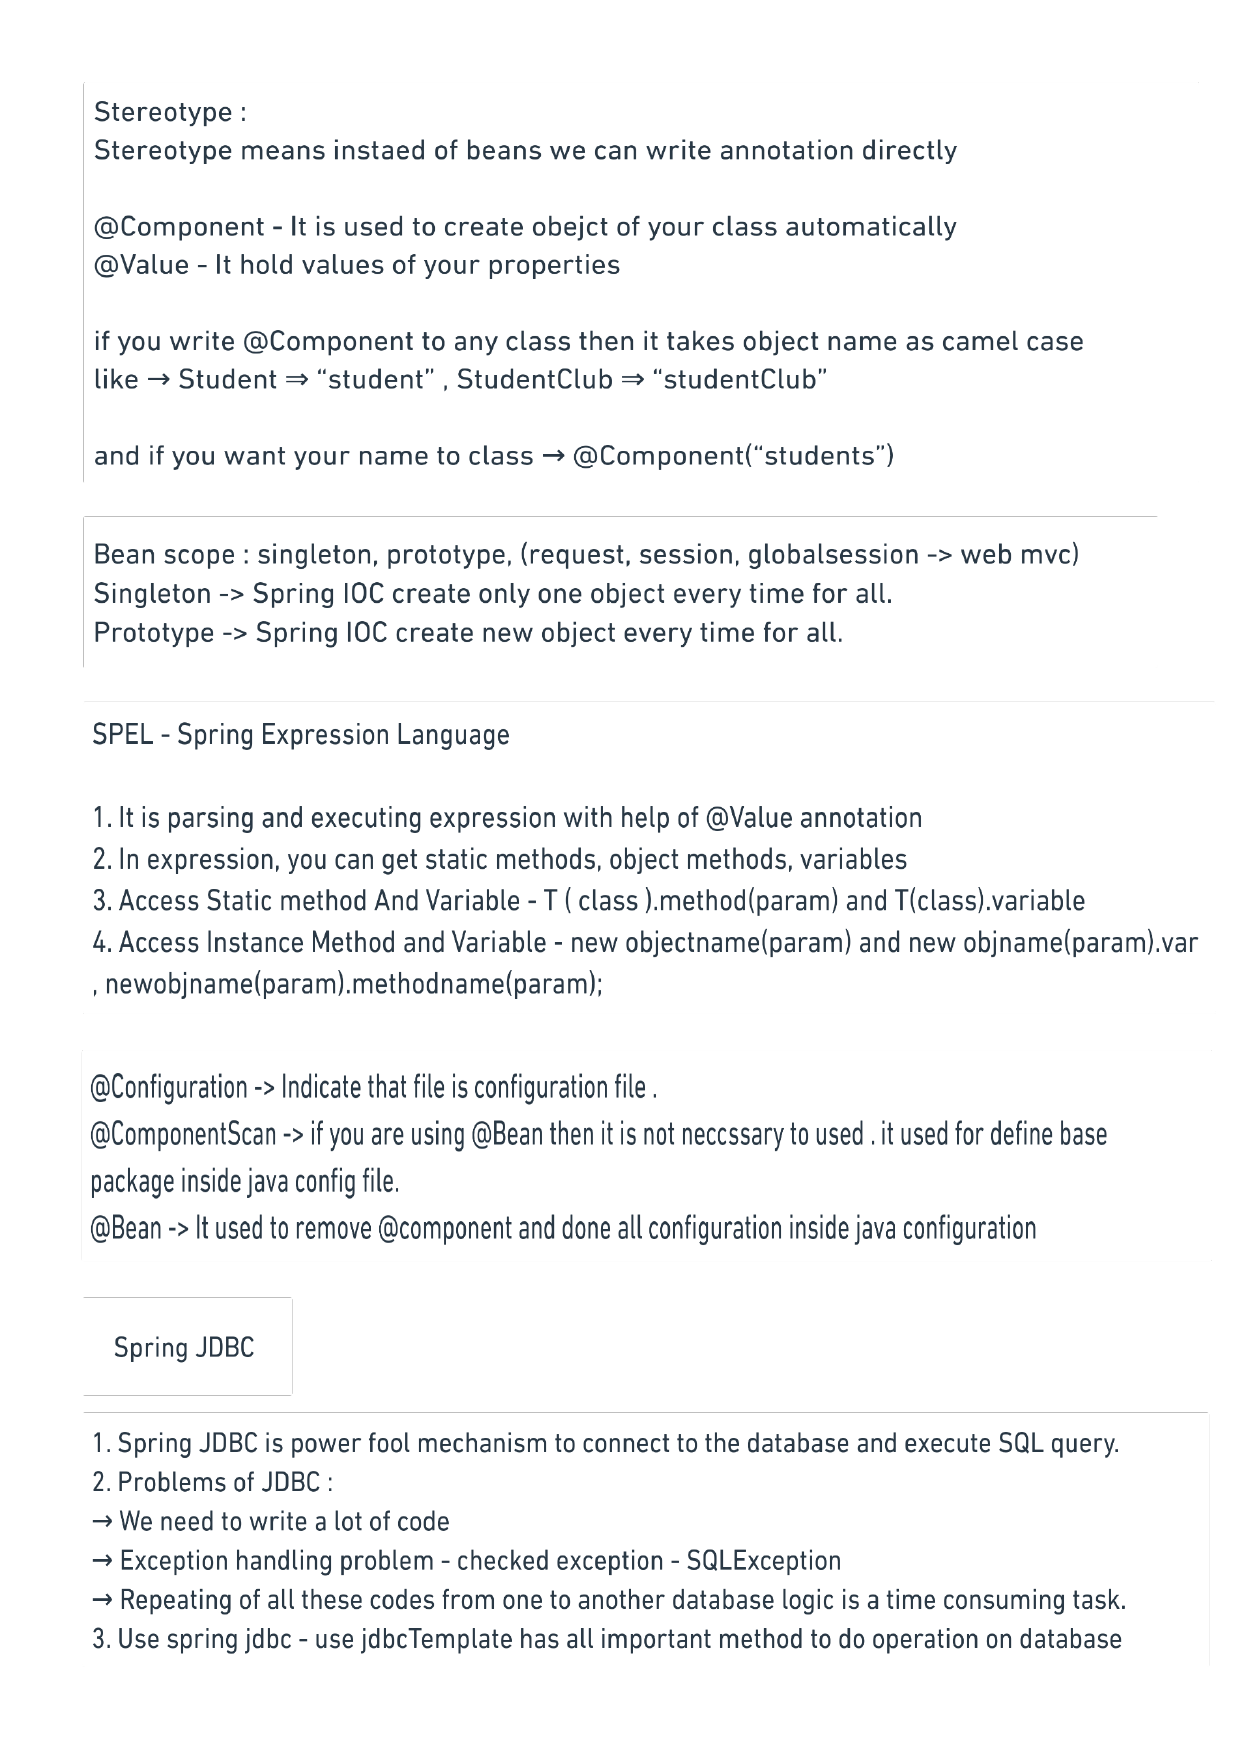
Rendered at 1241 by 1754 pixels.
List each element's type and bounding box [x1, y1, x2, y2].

picture [75, 694, 1223, 1022]
picture [75, 509, 1166, 676]
picture [75, 1289, 1216, 1675]
picture [75, 75, 1207, 491]
picture [75, 1040, 1218, 1271]
